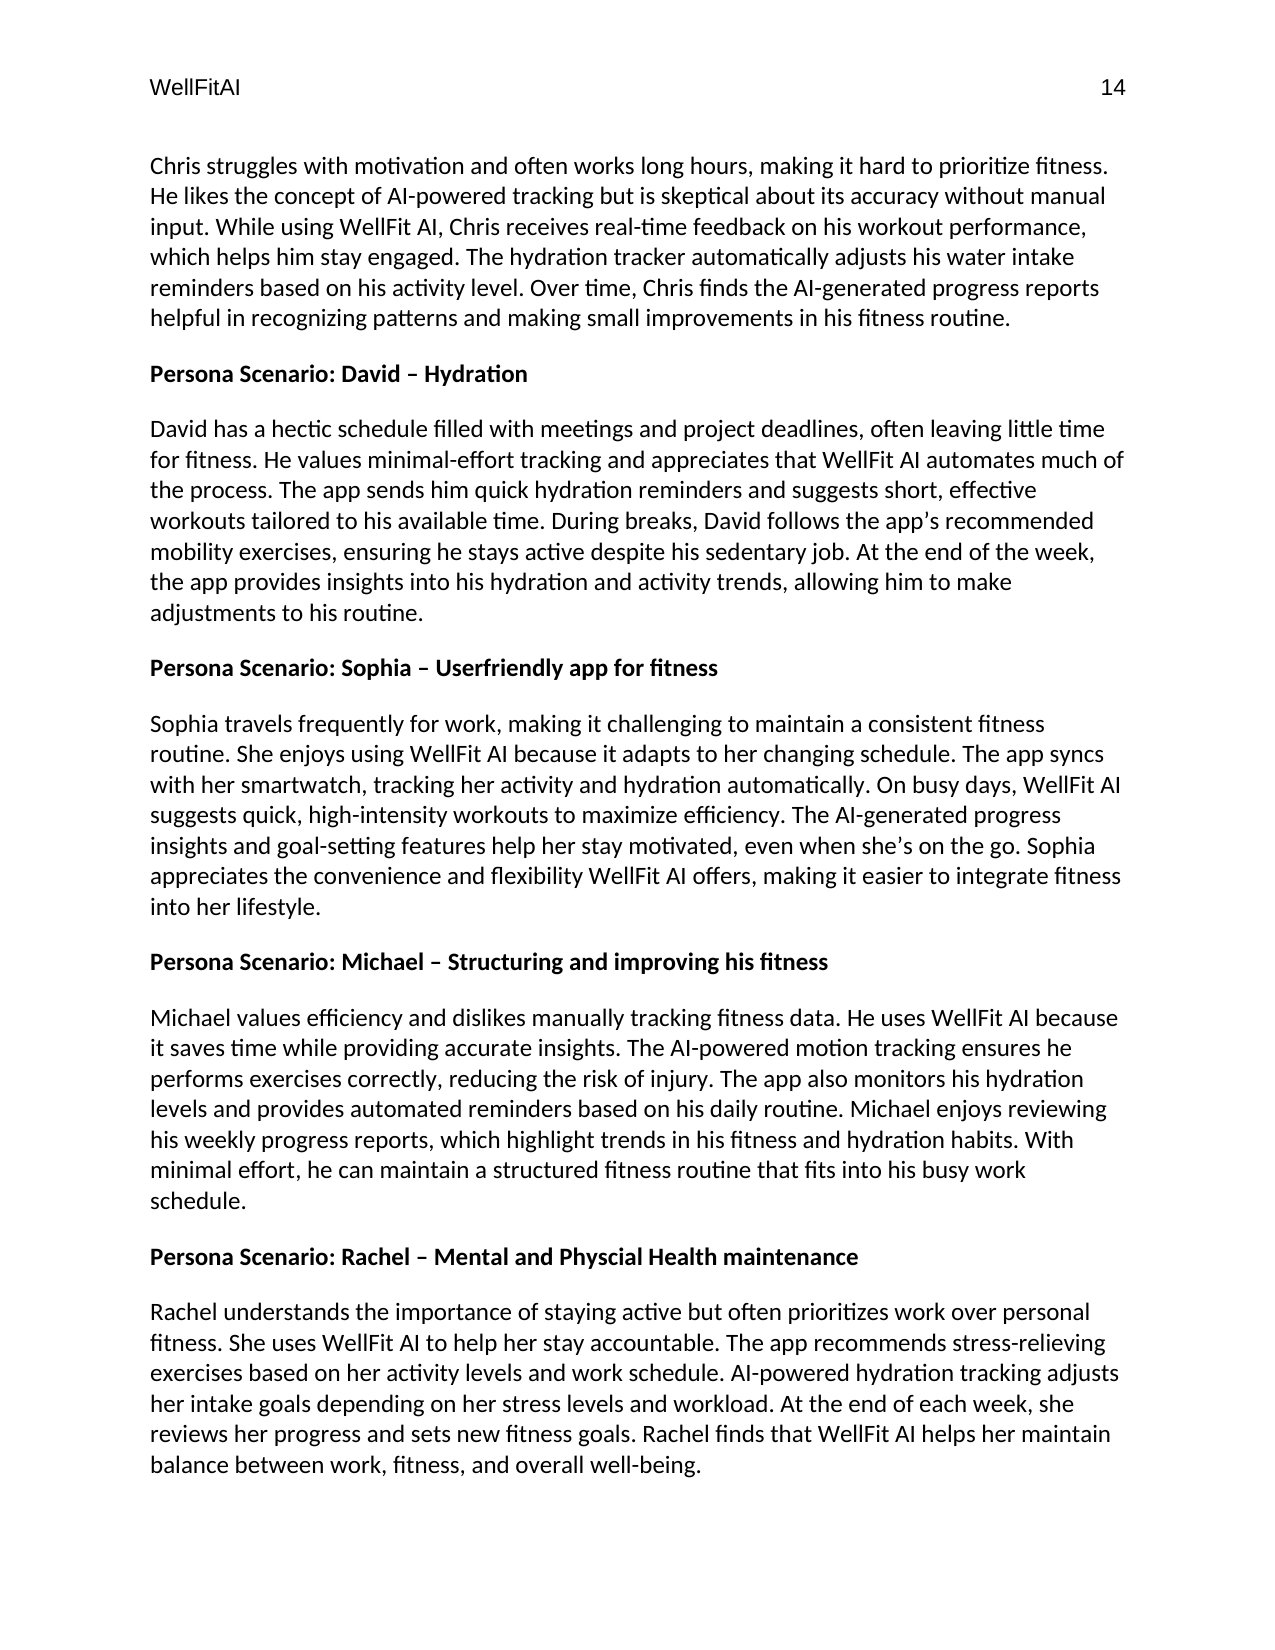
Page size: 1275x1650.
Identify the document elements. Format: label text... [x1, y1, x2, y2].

text Persona Scenario: David – Hydration [150, 358, 1125, 389]
text David has a hectic schedule filled with meetings and project deadlines, often leaving little time for fitness. He values minimal-effort tracking and appreciates that WellFit AI automates much of the process. The app sends him quick hydration reminders and suggests short, effective workouts tailored to his available time. During breaks, David follows the app’s recommended mobility exercises, ensuring he stays active despite his sedentary job. At the end of the week, the app provides insights into his hydration and activity trends, allowing him to make adjustments to his routine. [150, 414, 1125, 627]
text Persona Scenario: Sophia – Userfriendly app for fitness [150, 652, 1125, 683]
text Chris struggles with motivation and often works long hours, making it hard to prioritize fitness. He likes the concept of AI-powered tracking but is skeptical about its accuracy without manual input. While using WellFit AI, Chris receives real-time feedback on his workout performance, which helps him stay engaged. The hydration tracker automatically adjusts his water intake reminders based on his activity level. Over time, Chris finds the AI-generated progress reports helpful in recognizing patterns and making small improvements in his fitness routine. [150, 150, 1125, 333]
text Persona Scenario: Michael – Structuring and improving his fitness [150, 946, 1125, 977]
text Michael values efficiency and dislikes manually tracking fitness data. He uses WellFit AI because it saves time while providing accurate insights. The AI-powered motion tracking ensures he performs exercises correctly, reducing the risk of injury. The app also monitors his hydration levels and provides automated reminders based on his daily routine. Michael enjoys reviewing his weekly progress reports, which highlight trends in his fitness and hydration habits. With minimal effort, he can maintain a structured fitness routine that fits into his busy work schedule. [150, 1002, 1125, 1216]
text Rachel understands the importance of staying active but often prioritizes work over personal fitness. She uses WellFit AI to help her stay accountable. The app recommends stress-relieving exercises based on her activity levels and work schedule. AI-powered hydration tracking adjusts her intake goals depending on her stress levels and workload. At the end of each week, she reviews her progress and sets new fitness goals. Rachel finds that WellFit AI helps her maintain balance between work, fitness, and overall well-being. [150, 1296, 1125, 1479]
text Sophia travels frequently for work, making it challenging to maintain a consistent fitness routine. She enjoys using WellFit AI because it adapts to her changing schedule. The app syncs with her smartwatch, tracking her activity and hydration automatically. On busy days, WellFit AI suggests quick, high-intensity workouts to maximize efficiency. The AI-generated progress insights and goal-setting features help her stay motivated, even when she’s on the go. Sophia appreciates the convenience and flexibility WellFit AI offers, making it easier to integrate fitness into her lifestyle. [150, 708, 1125, 921]
text Persona Scenario: Rachel – Mental and Physcial Health maintenance [150, 1241, 1125, 1271]
